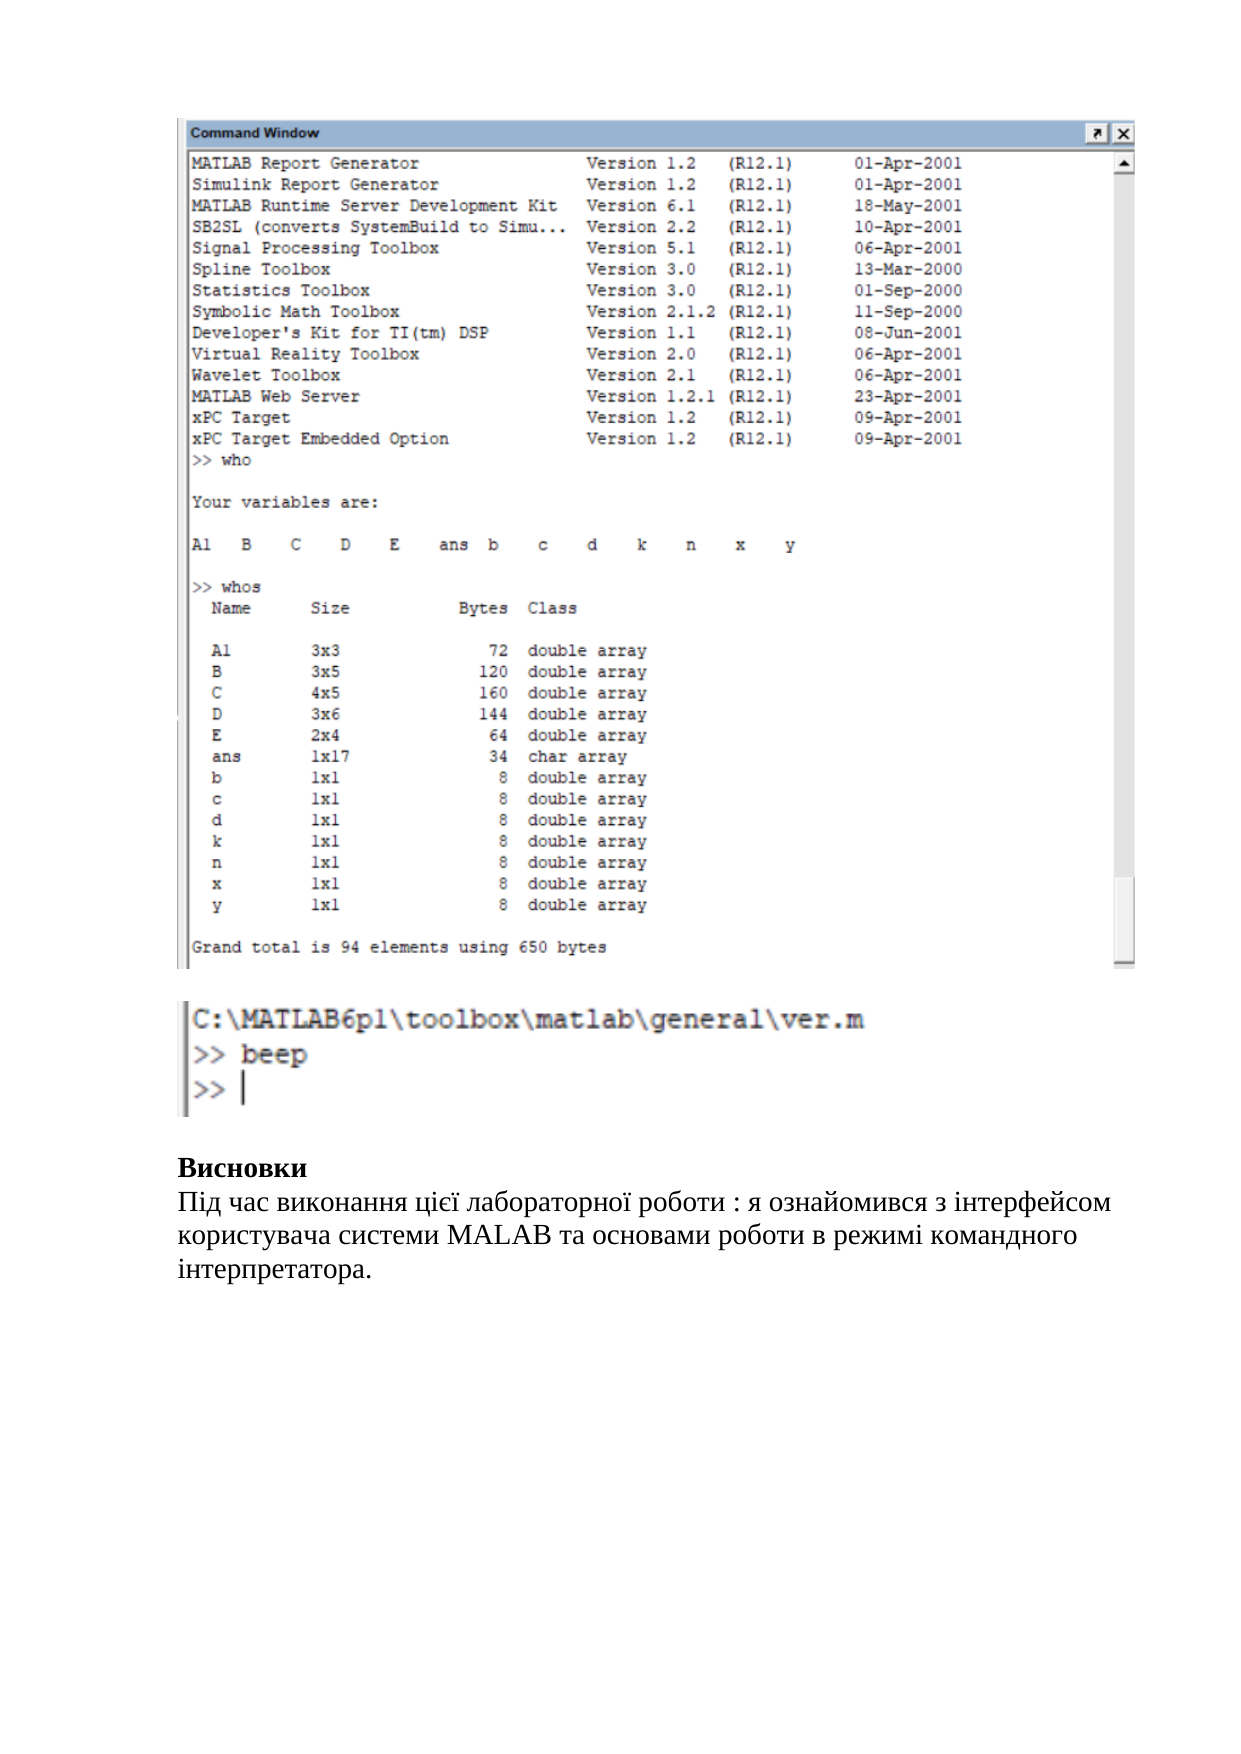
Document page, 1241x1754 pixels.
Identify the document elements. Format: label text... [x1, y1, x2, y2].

text Висновки [177, 1150, 1152, 1184]
picture [177, 118, 1135, 969]
text Під час виконання цієї лабораторної роботи : я ознайомився з інтерфейсом користувача системи MALAB та основами роботи в режимі командного інтерпретатора. [177, 1184, 1152, 1284]
picture [177, 1001, 891, 1117]
